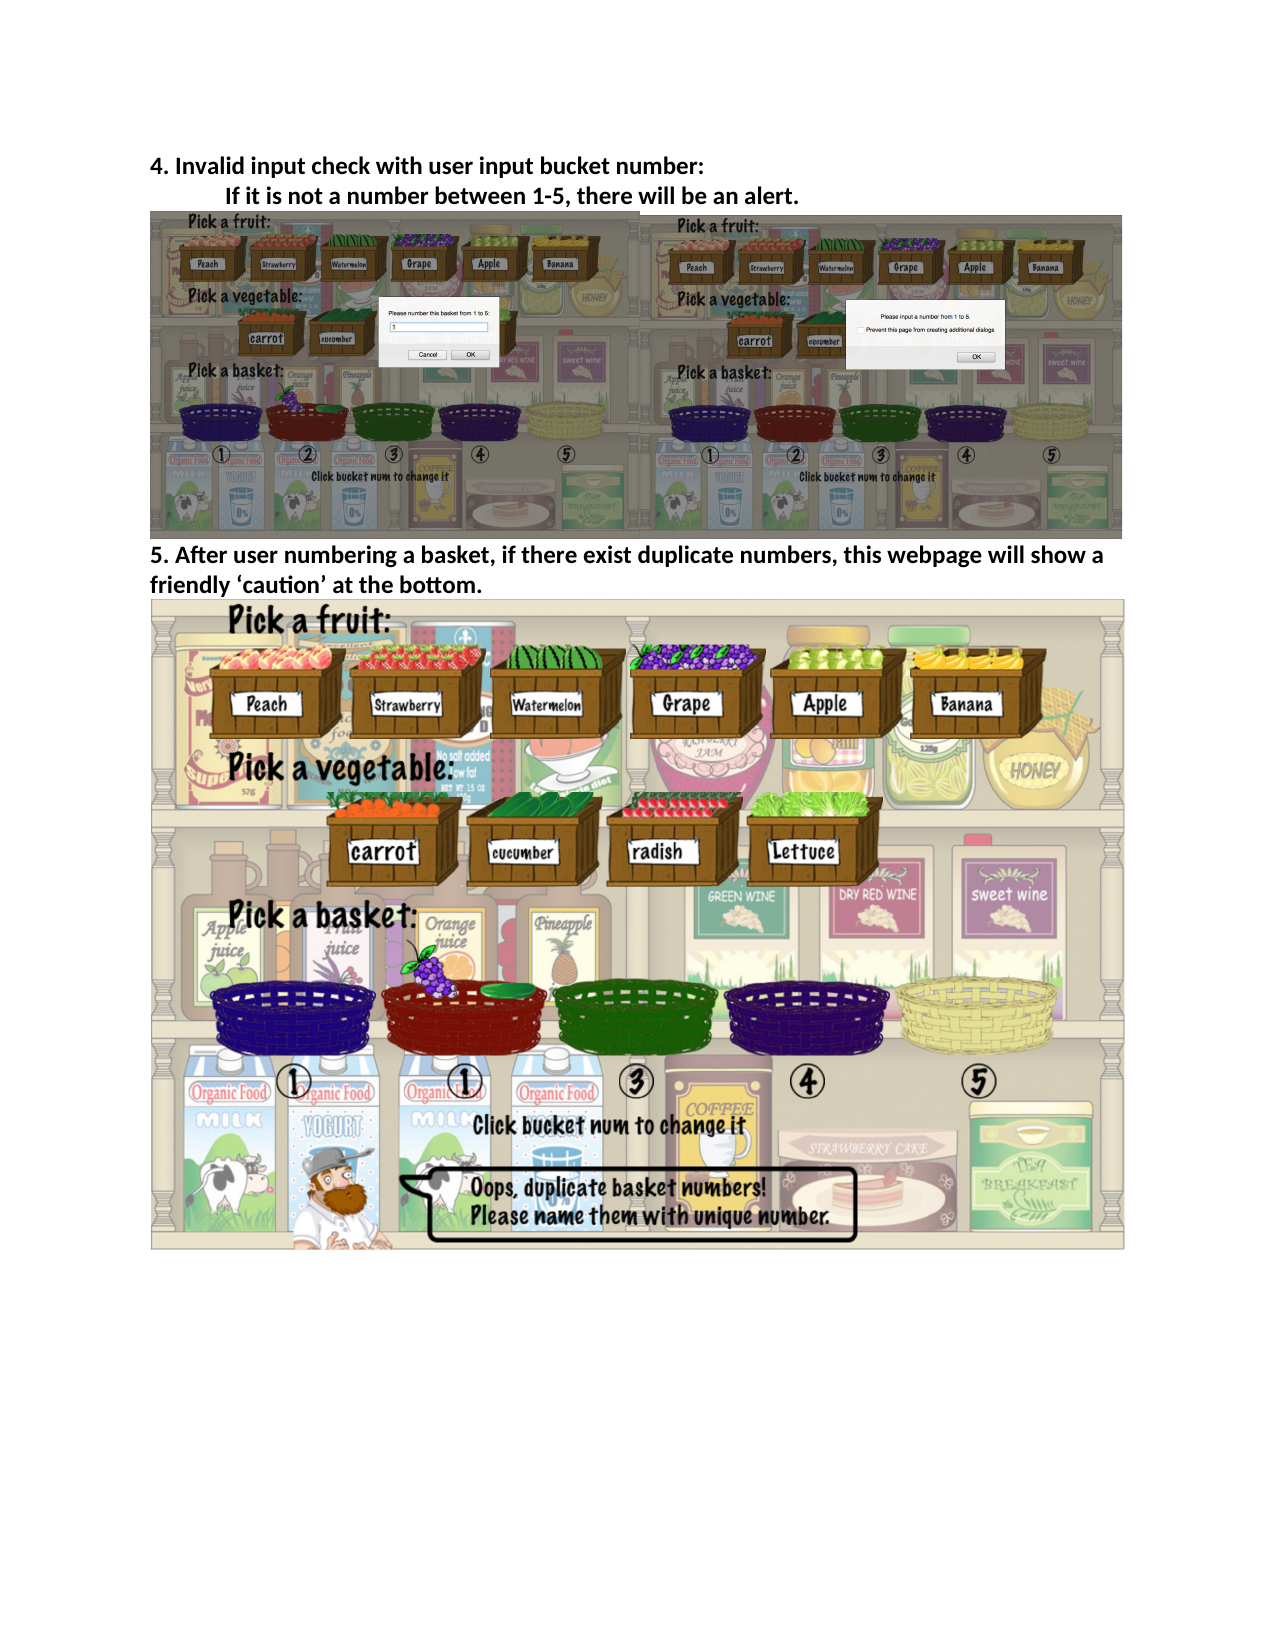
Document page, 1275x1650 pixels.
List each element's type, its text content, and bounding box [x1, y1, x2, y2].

text 4. Invalid input check with user input bucket number: [150, 150, 1125, 181]
text 5. After user numbering a basket, if there exist duplicate numbers, this webpage will show a friendly ‘caution’ at the bottom. [150, 539, 1125, 599]
picture [150, 211, 1123, 539]
picture [150, 599, 1125, 1251]
